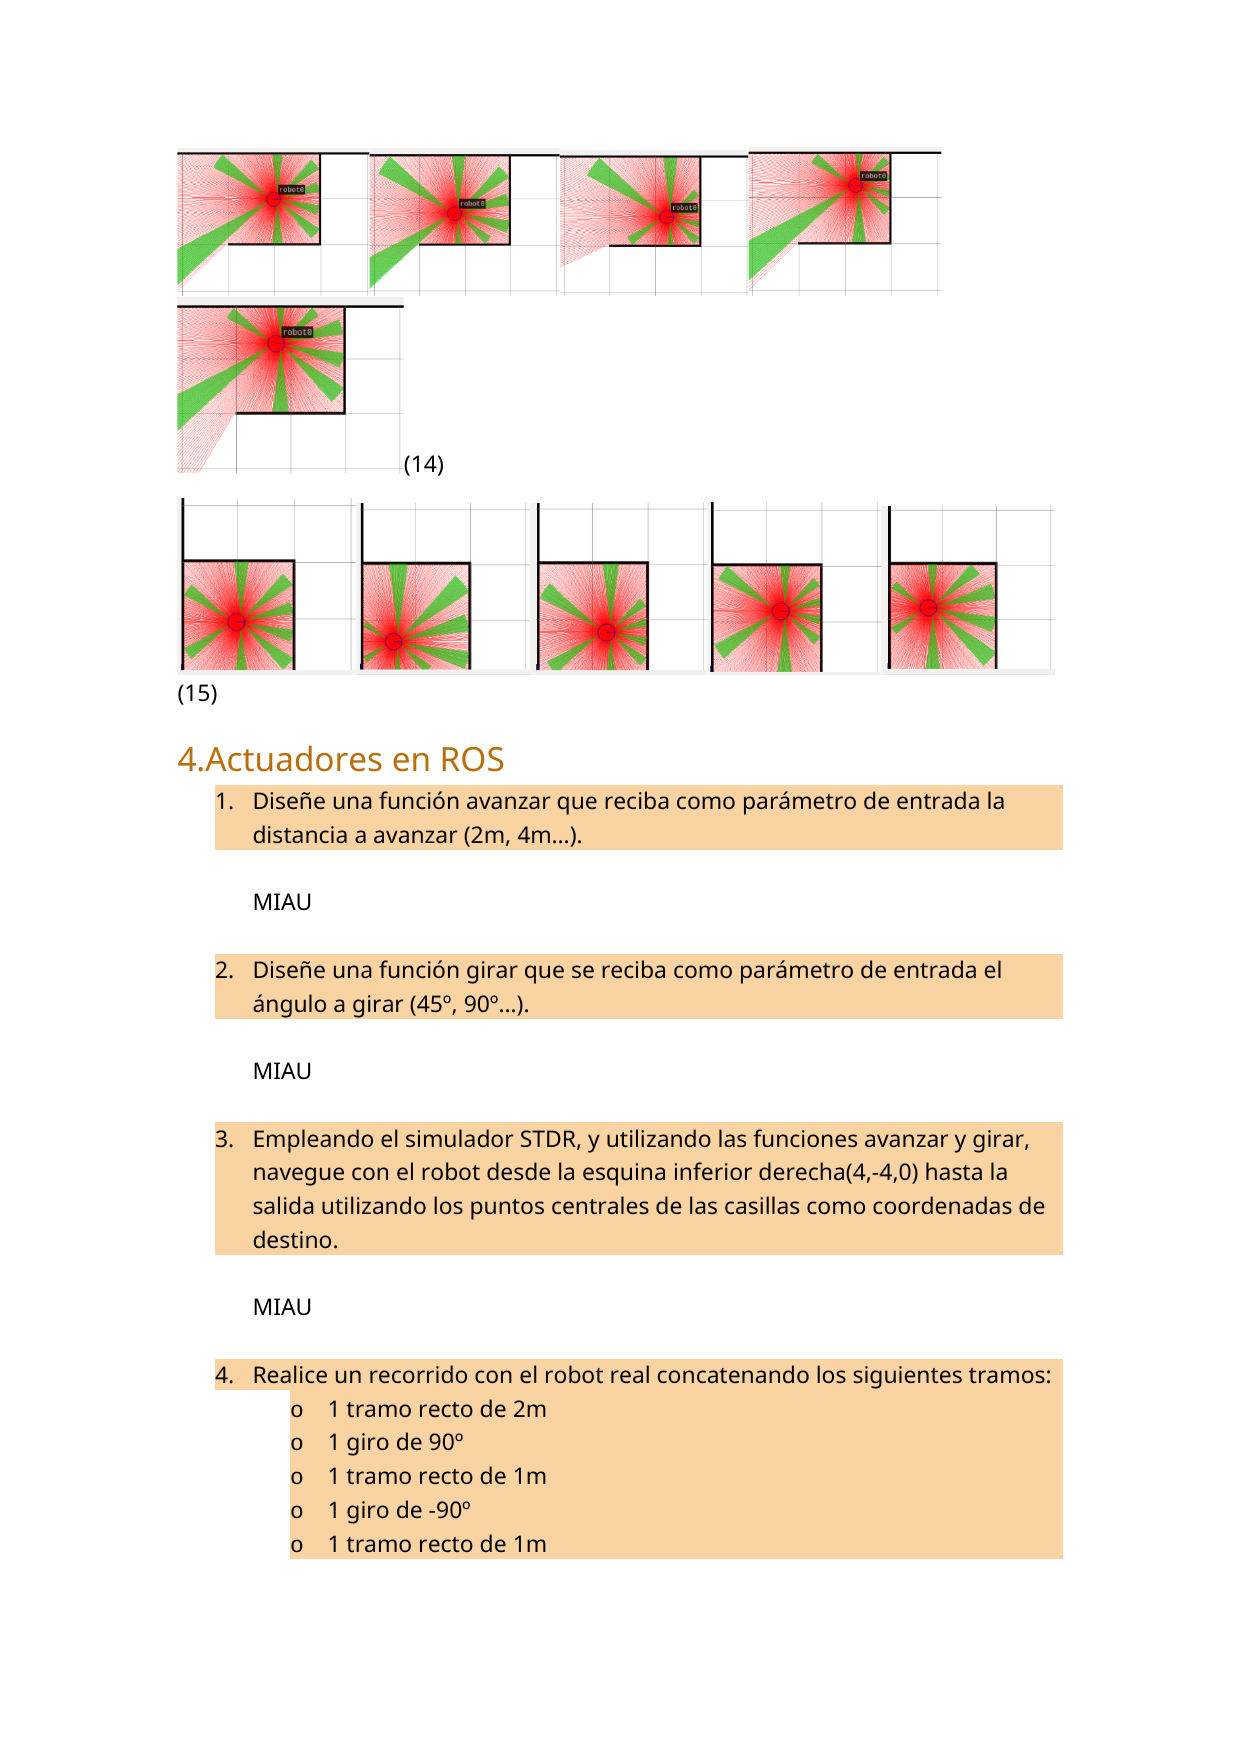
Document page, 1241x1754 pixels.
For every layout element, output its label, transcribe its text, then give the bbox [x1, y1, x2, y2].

list Diseñe una función girar que se reciba como parámetro de entrada el ángulo a girar (45º, 90º…). [215, 954, 1063, 1019]
list 1 tramo recto de 1m [290, 1460, 1063, 1492]
list 1 tramo recto de 2m [290, 1392, 1063, 1424]
list Diseñe una función avanzar que reciba como parámetro de entrada la distancia a avanzar (2m, 4m…). [215, 785, 1063, 850]
list MIAU [252, 1055, 1063, 1086]
list Realice un recorrido con el robot real concatenando los siguientes tramos: [215, 1359, 1063, 1390]
list Empleando el simulador STDR, y utilizando las funciones avanzar y girar, navegue con el robot desde la esquina inferior derecha(4,-4,0) hasta la salida utilizando los puntos centrales de las casillas como coordenadas de destino. [215, 1122, 1063, 1255]
list MIAU [252, 886, 1063, 917]
list 1 giro de 90º [290, 1426, 1063, 1458]
list MIAU [252, 1291, 1063, 1322]
picture [177, 297, 404, 473]
picture [177, 147, 942, 296]
picture [177, 498, 1055, 675]
subtitle 4.Actuadores en ROS [177, 736, 1063, 781]
list 1 tramo recto de 1m [290, 1528, 1063, 1559]
list 1 giro de -90º [290, 1494, 1063, 1525]
